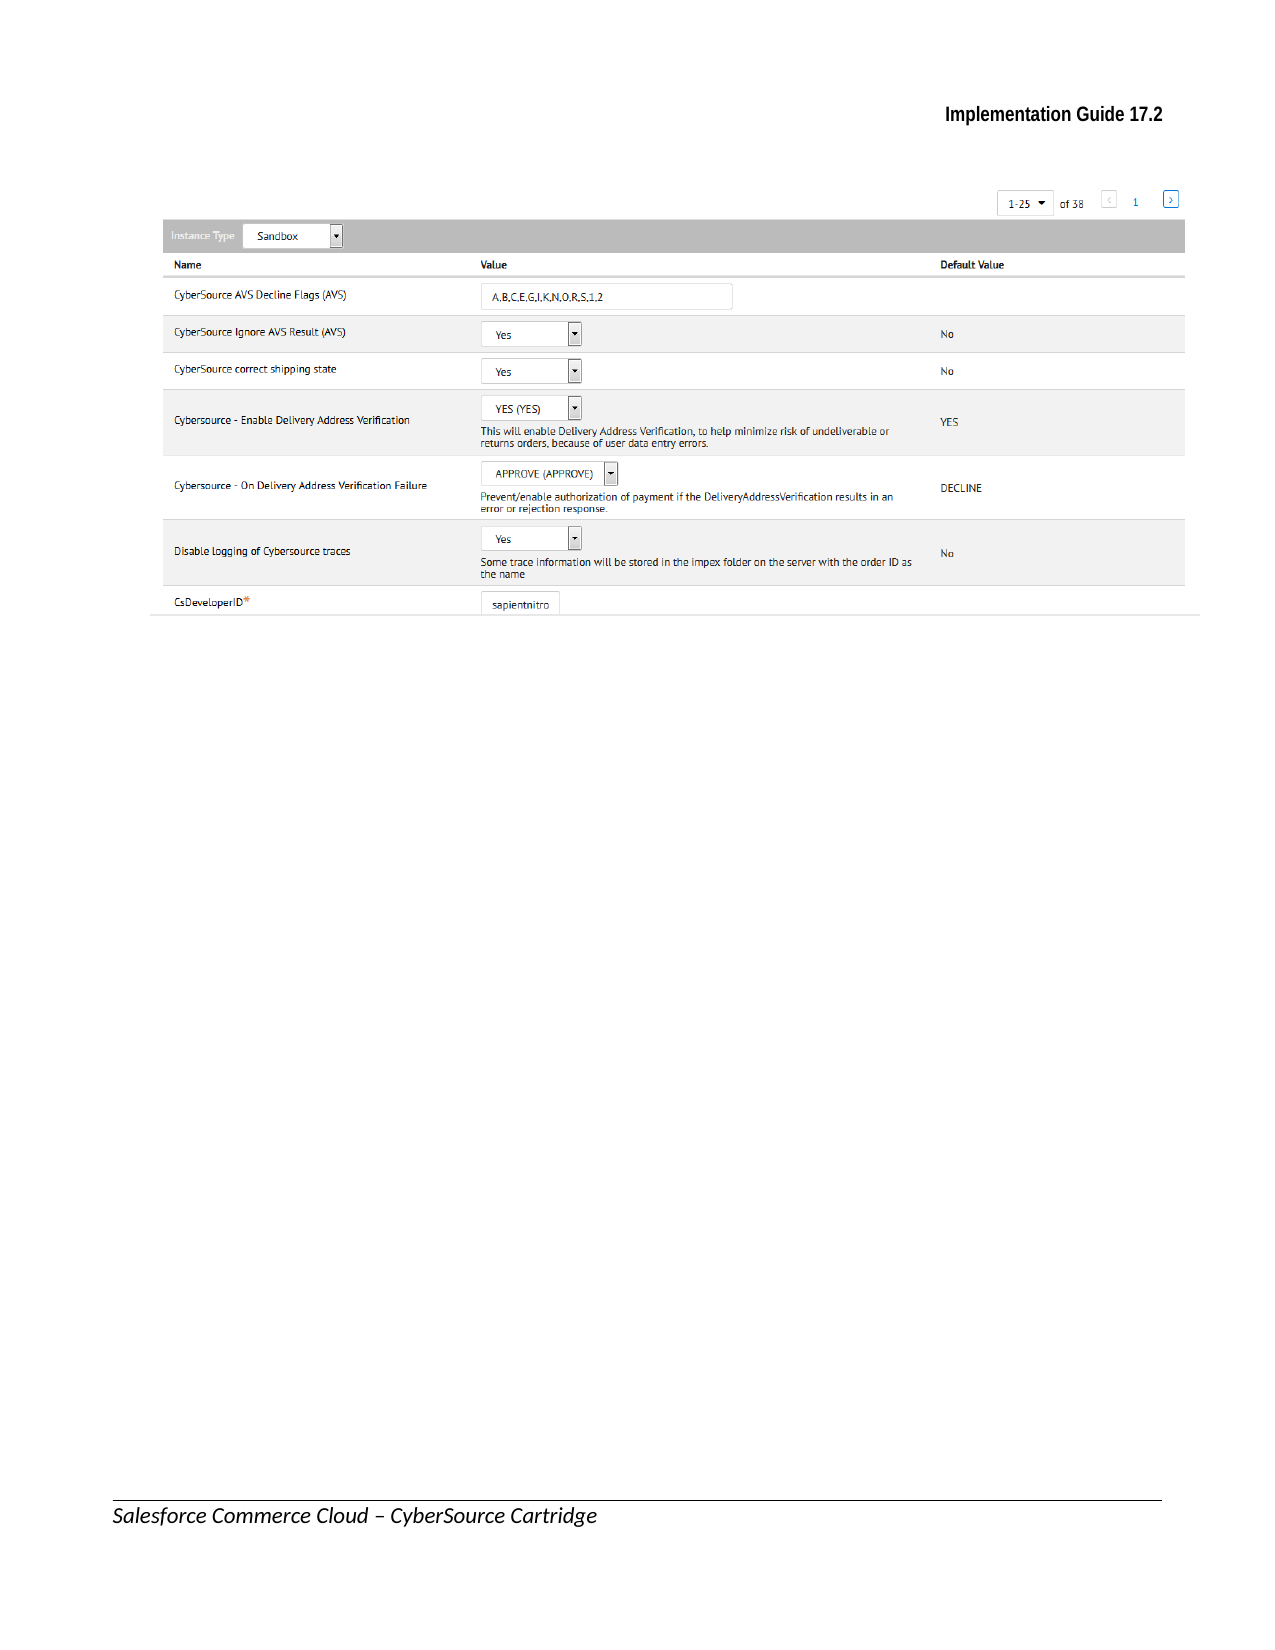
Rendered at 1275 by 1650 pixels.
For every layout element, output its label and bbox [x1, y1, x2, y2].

picture [150, 187, 1200, 616]
